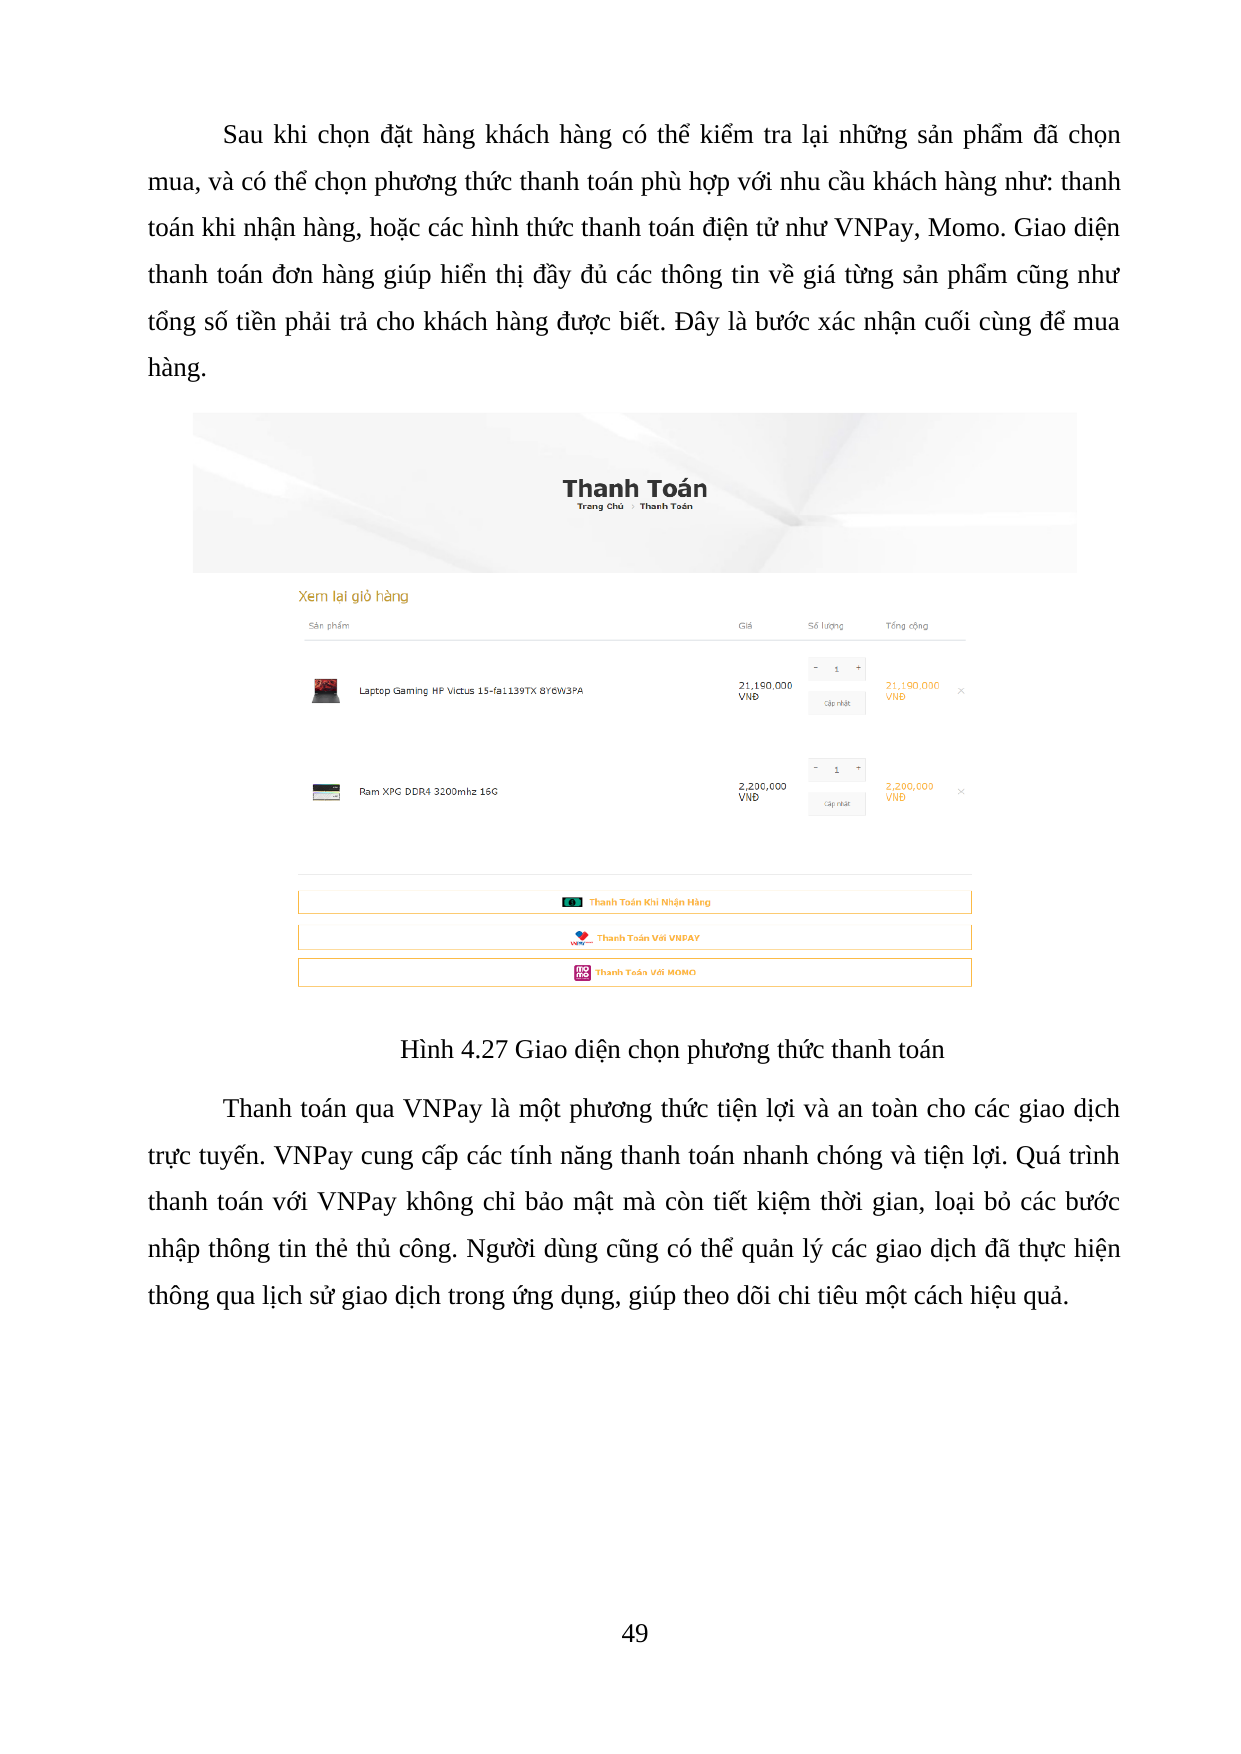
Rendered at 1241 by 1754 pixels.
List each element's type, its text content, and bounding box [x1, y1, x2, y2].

text Thanh toán qua VNPay là một phương thức tiện lợi và an toàn cho các giao dịch trực tuyến. VNPay cung cấp các tính năng thanh toán nhanh chóng và tiện lợi. Quá trình thanh toán với VNPay không chỉ bảo mật mà còn tiết kiệm thời gian, loại bỏ các bước nhập thông tin thẻ thủ công. Người dùng cũng có thể quản lý các giao dịch đã thực hiện thông qua lịch sử giao dịch trong ứng dụng, giúp theo dõi chi tiêu một cách hiệu quả. [148, 1092, 1122, 1310]
picture [192, 410, 1077, 1006]
text Sau khi chọn đặt hàng khách hàng có thể kiểm tra lại những sản phẩm đã chọn mua, và có thể chọn phương thức thanh toán phù hợp với nhu cầu khách hàng như: thanh toán khi nhận hàng, hoặc các hình thức thanh toán điện tử như VNPay, Momo. Giao diện thanh toán đơn hàng giúp hiển thị đầy đủ các thông tin về giá từng sản phẩm cũng như tổng số tiền phải trả cho khách hàng được biết. Đây là bước xác nhận cuối cùng để mua hàng. [148, 118, 1122, 383]
